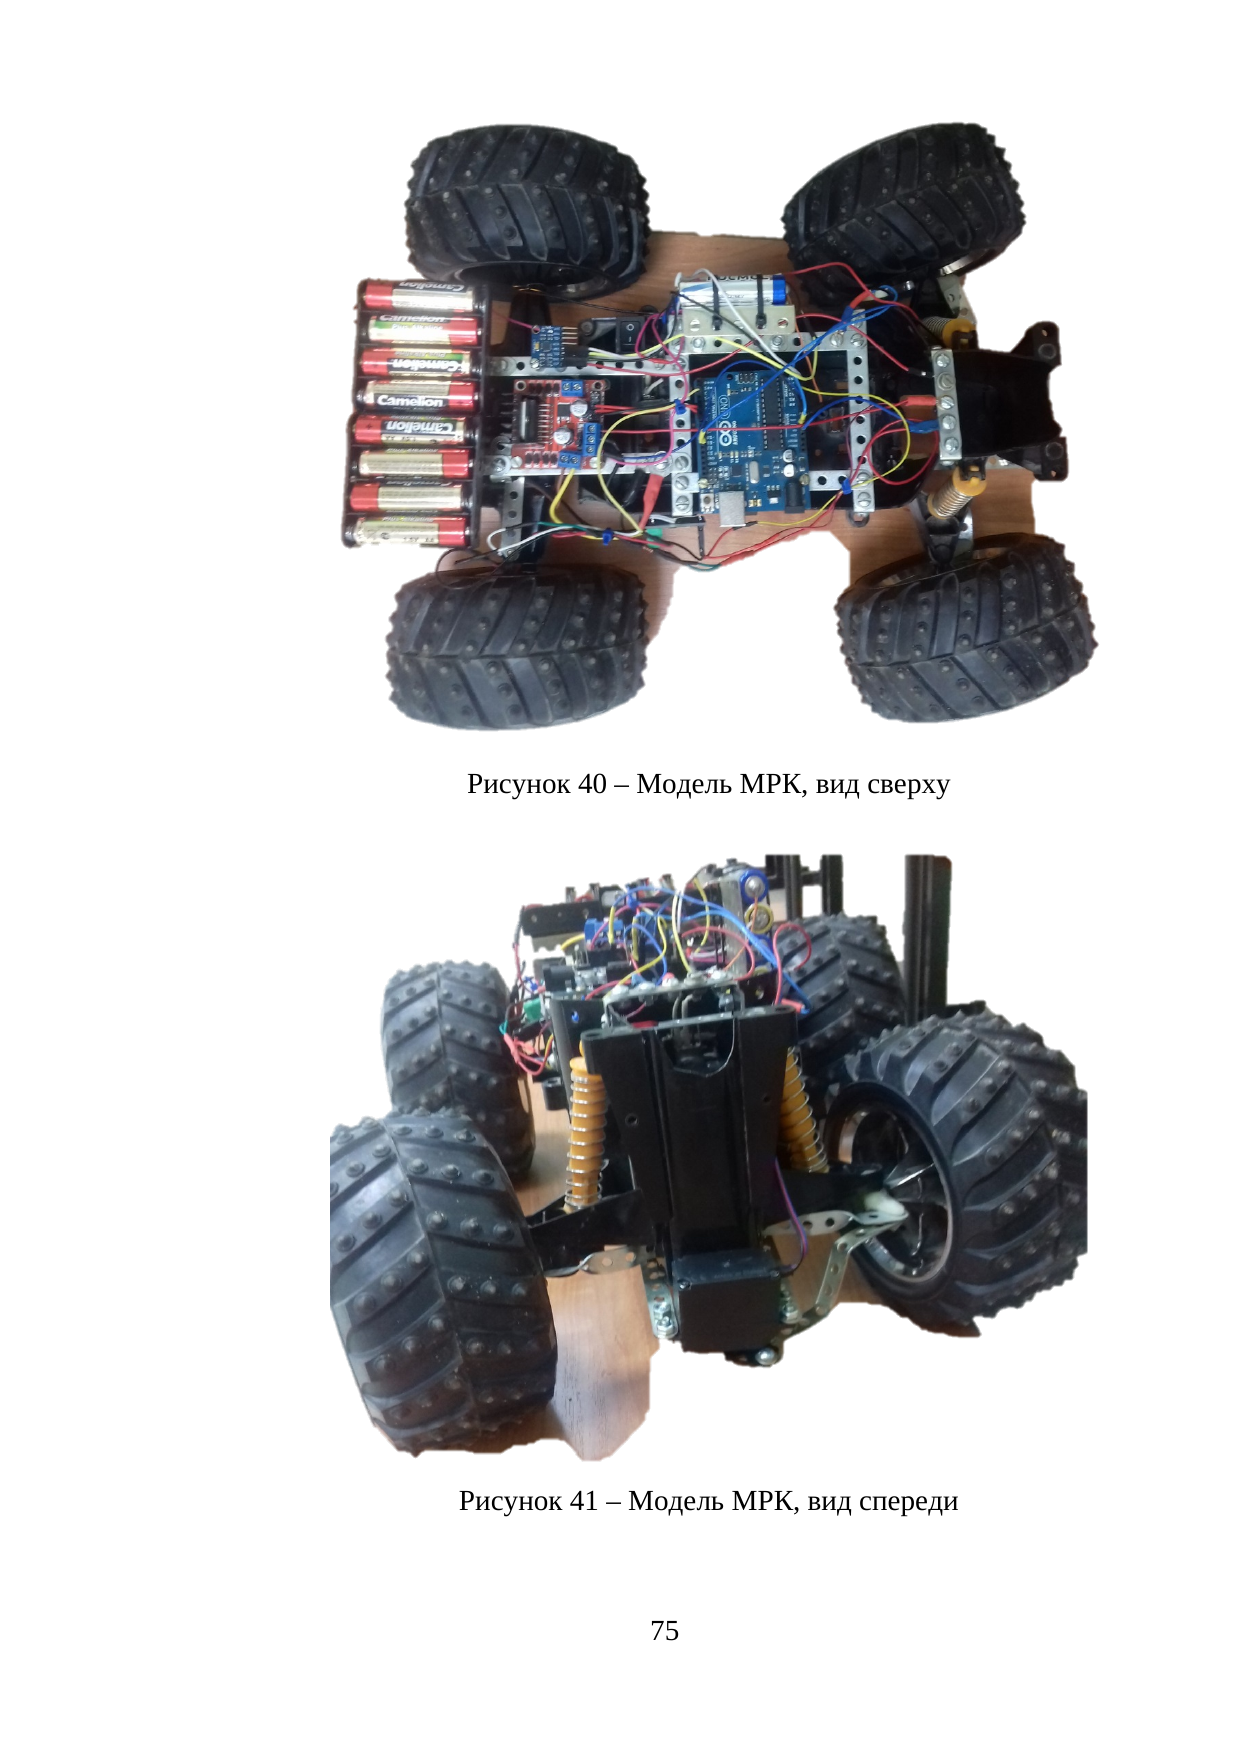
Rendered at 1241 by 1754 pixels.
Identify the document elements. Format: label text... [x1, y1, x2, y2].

text Рисунок 40 – Модель МРК, вид сверху [177, 766, 1152, 800]
picture [330, 816, 1088, 1467]
picture [308, 118, 1109, 750]
text Рисунок 41 – Модель МРК, вид спереди [177, 1483, 1152, 1517]
